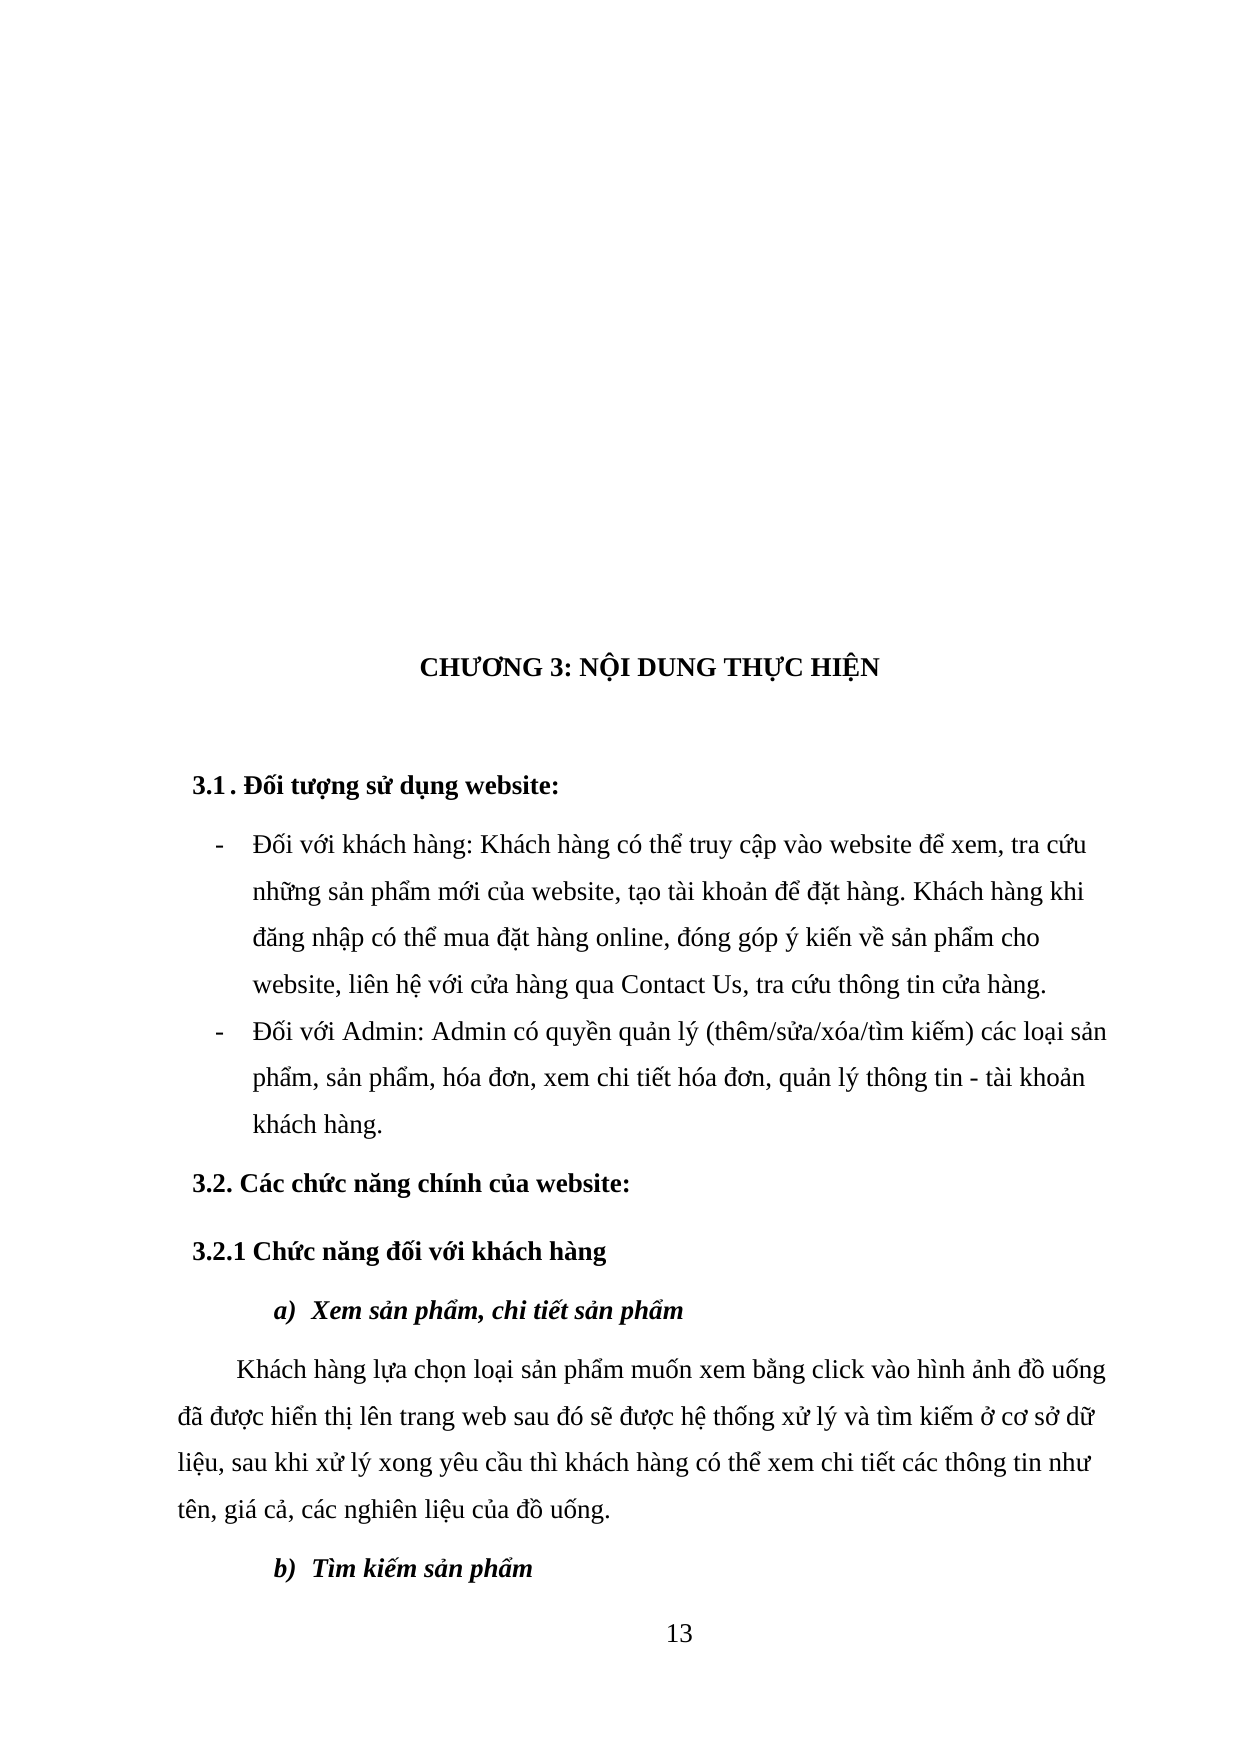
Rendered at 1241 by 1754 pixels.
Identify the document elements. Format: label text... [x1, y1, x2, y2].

text 3.2.1 Chức năng đối với khách hàng [177, 1235, 1122, 1266]
list Đối với Admin: Admin có quyền quản lý (thêm/sửa/xóa/tìm kiếm) các loại sản phẩm, sản phẩm, hóa đơn, xem chi tiết hóa đơn, quản lý thông tin - tài khoản khách hàng. [215, 1015, 1122, 1139]
list Tìm kiếm sản phẩm [274, 1552, 1122, 1583]
subtitle 3.2. Các chức năng chính của website: [192, 1167, 1122, 1198]
text Khách hàng lựa chọn loại sản phẩm muốn xem bằng click vào hình ảnh đồ uống đã được hiển thị lên trang web sau đó sẽ được hệ thống xử lý và tìm kiếm ở cơ sở dữ liệu, sau khi xử lý xong yêu cầu thì khách hàng có thể xem chi tiết các thông tin như tên, giá cả, các nghiên liệu của đồ uống. [177, 1353, 1122, 1524]
subtitle CHƯƠNG 3: NỘI DUNG THỰC HIỆN [177, 651, 1122, 682]
subtitle . Đối tượng sử dụng website: [192, 769, 1122, 800]
list Xem sản phẩm, chi tiết sản phẩm [274, 1294, 1122, 1325]
list Đối với khách hàng: Khách hàng có thể truy cập vào website để xem, tra cứu những sản phẩm mới của website, tạo tài khoản để đặt hàng. Khách hàng khi đăng nhập có thể mua đặt hàng online, đóng góp ý kiến về sản phẩm cho website, liên hệ với cửa hàng qua Contact Us, tra cứu thông tin cửa hàng. [215, 828, 1122, 999]
